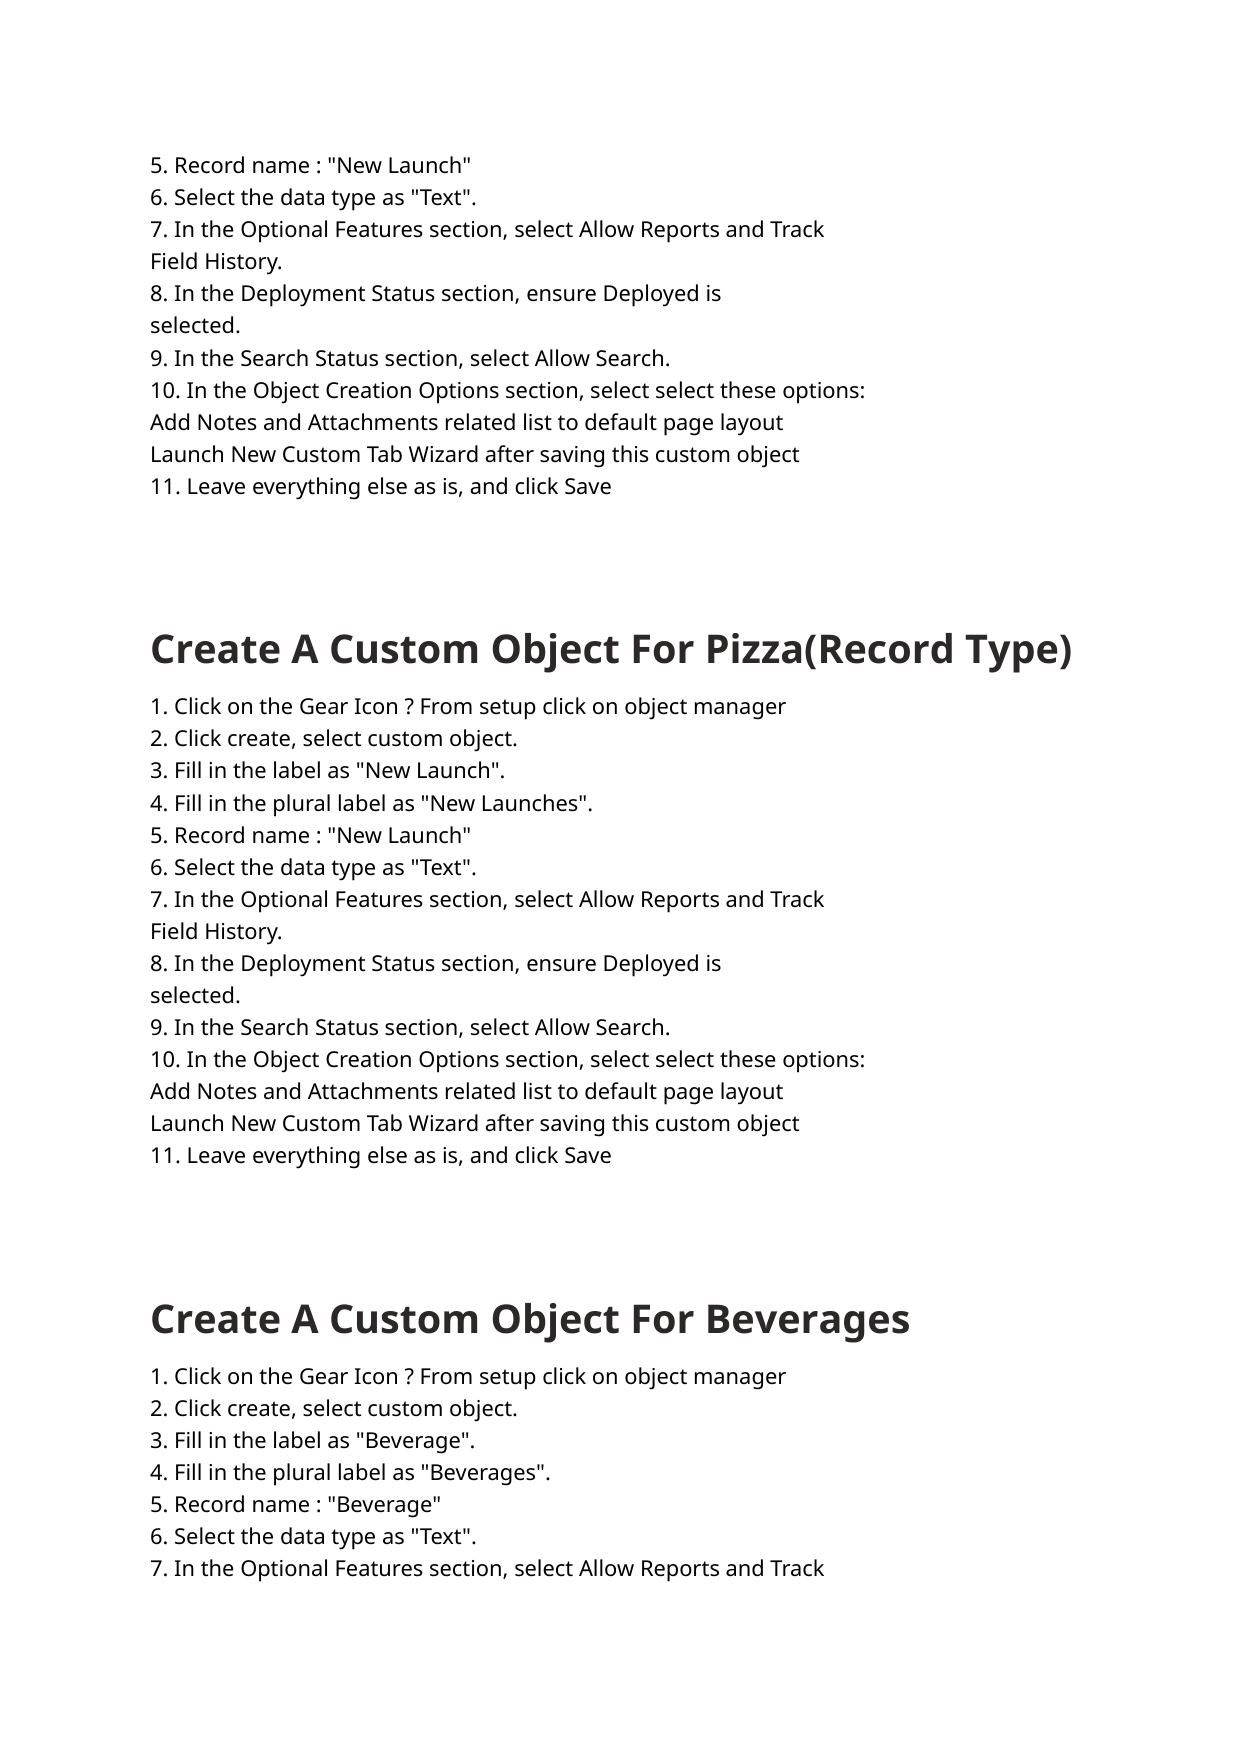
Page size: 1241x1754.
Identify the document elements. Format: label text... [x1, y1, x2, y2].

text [150, 1361, 1090, 1583]
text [150, 150, 1090, 501]
subtitle Create A Custom Object For Beverages [150, 1291, 1090, 1345]
subtitle Create A Custom Object For Pizza(Record Type) [150, 622, 1090, 676]
